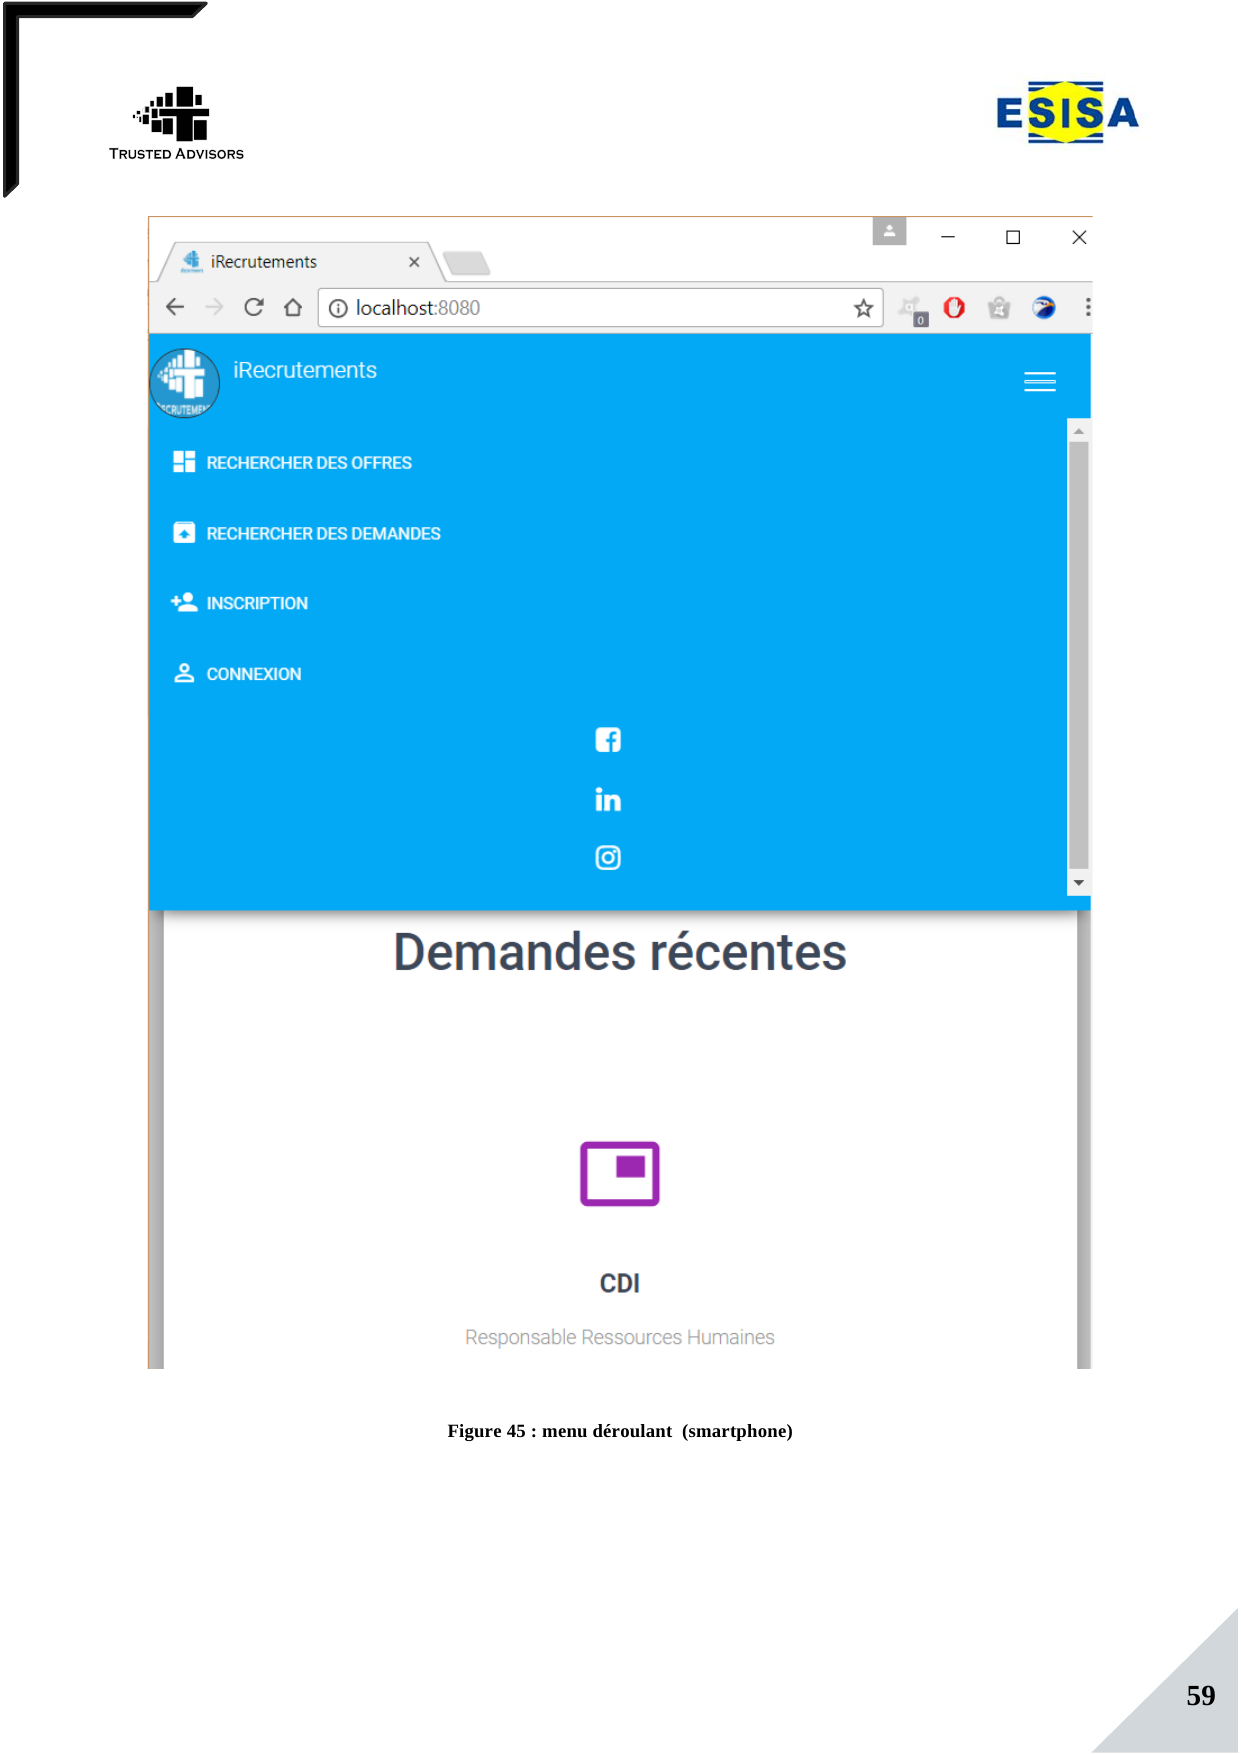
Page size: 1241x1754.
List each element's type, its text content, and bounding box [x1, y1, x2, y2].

picture [985, 73, 1149, 151]
text Figure 45 : menu déroulant (smartphone) [148, 1420, 1092, 1442]
picture [95, 73, 258, 163]
picture [147, 216, 1093, 1369]
